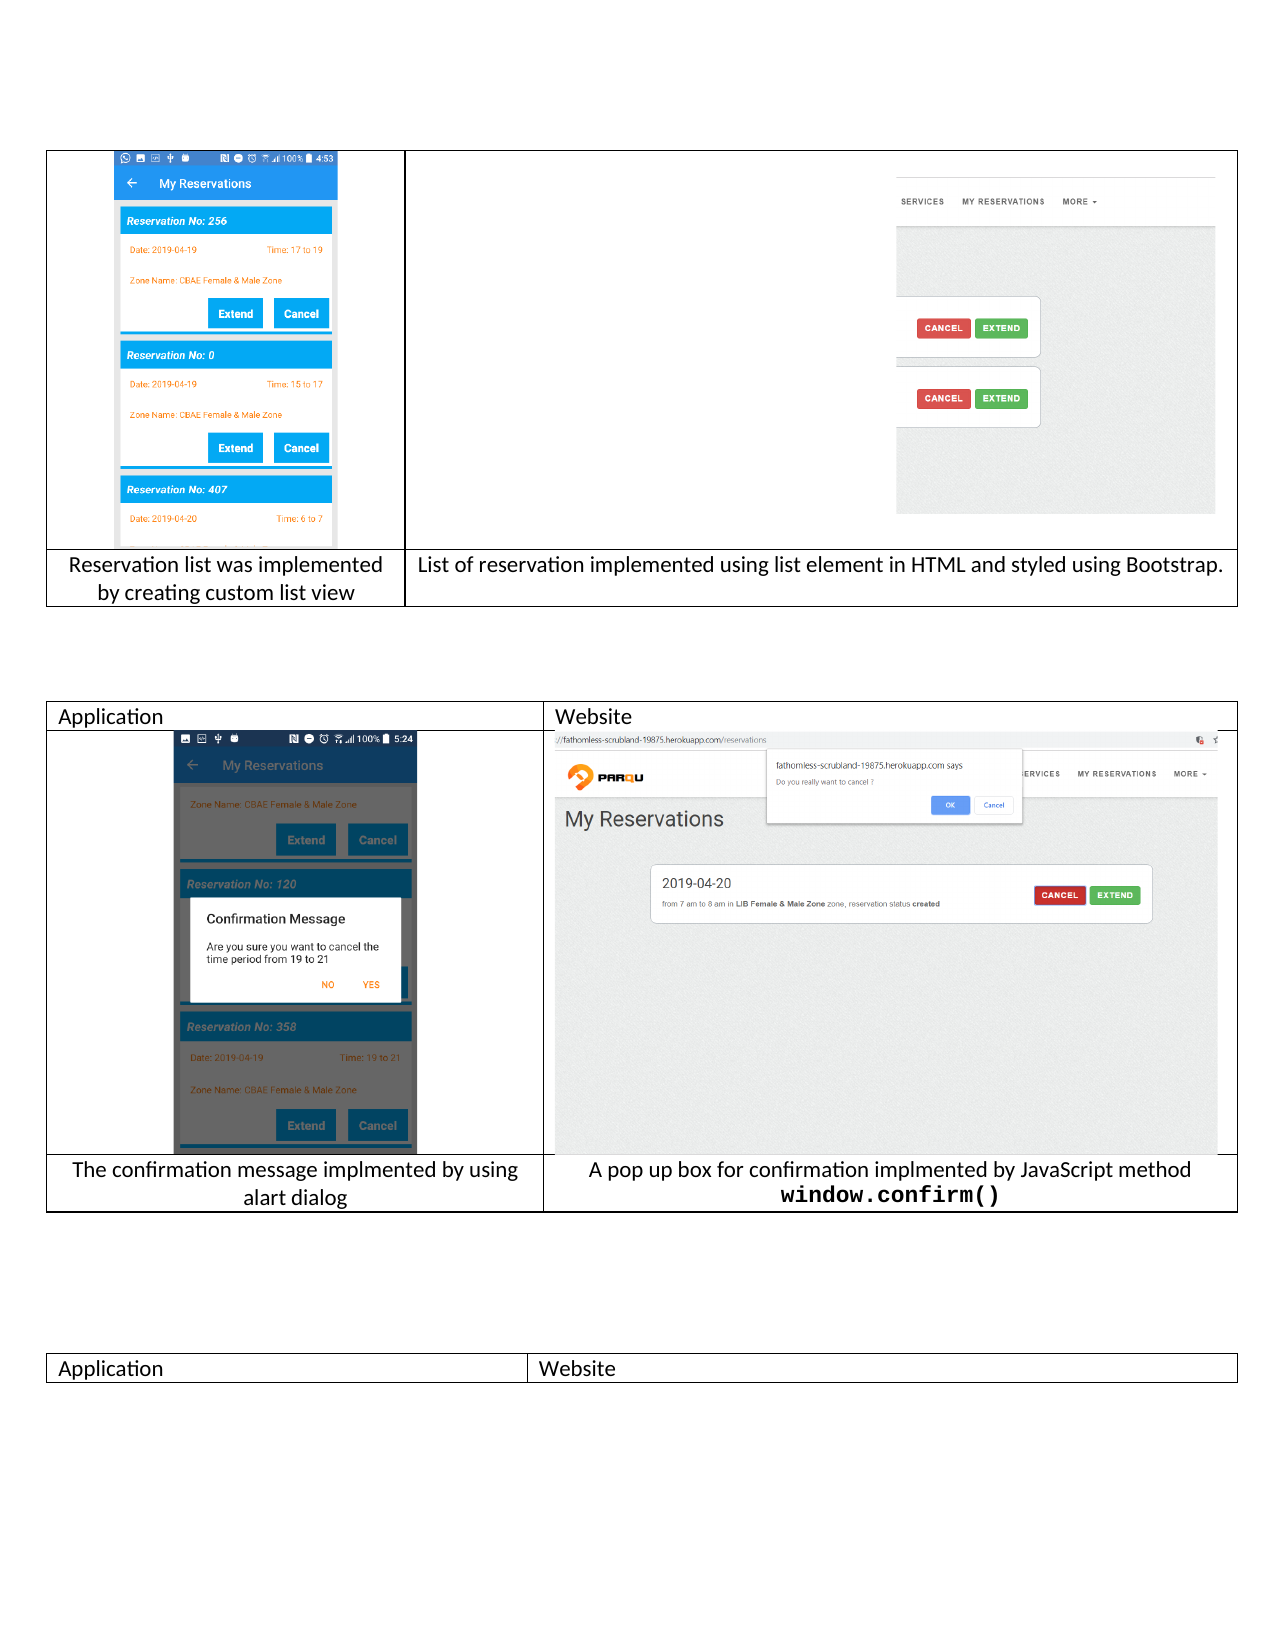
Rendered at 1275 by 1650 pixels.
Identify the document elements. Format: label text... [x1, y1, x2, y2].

table_cell Reservation list was implemented by creating custom list view [47, 550, 404, 606]
table_cell [406, 151, 1237, 549]
picture [114, 151, 338, 549]
table_cell [47, 151, 114, 549]
table_header Application [47, 1354, 527, 1382]
table_cell [1218, 731, 1237, 1154]
table_header Website [528, 1354, 1237, 1382]
table_cell The confirmation message implmented by using alart dialog [47, 1155, 543, 1211]
table_header Application [47, 702, 543, 730]
table_cell [338, 151, 404, 549]
table_cell [544, 731, 554, 1154]
table_cell List of reservation implemented using list element in HTML and styled using Bootstrap. [406, 550, 1237, 606]
picture [899, 177, 1216, 514]
table_header Website [544, 702, 1237, 730]
table_cell [47, 731, 173, 1154]
table_cell A pop up box for confirmation implmented by JavaScript method window.confirm() [544, 1155, 1237, 1211]
table_cell [418, 731, 543, 1154]
picture [554, 730, 1218, 1155]
picture [173, 730, 418, 1154]
